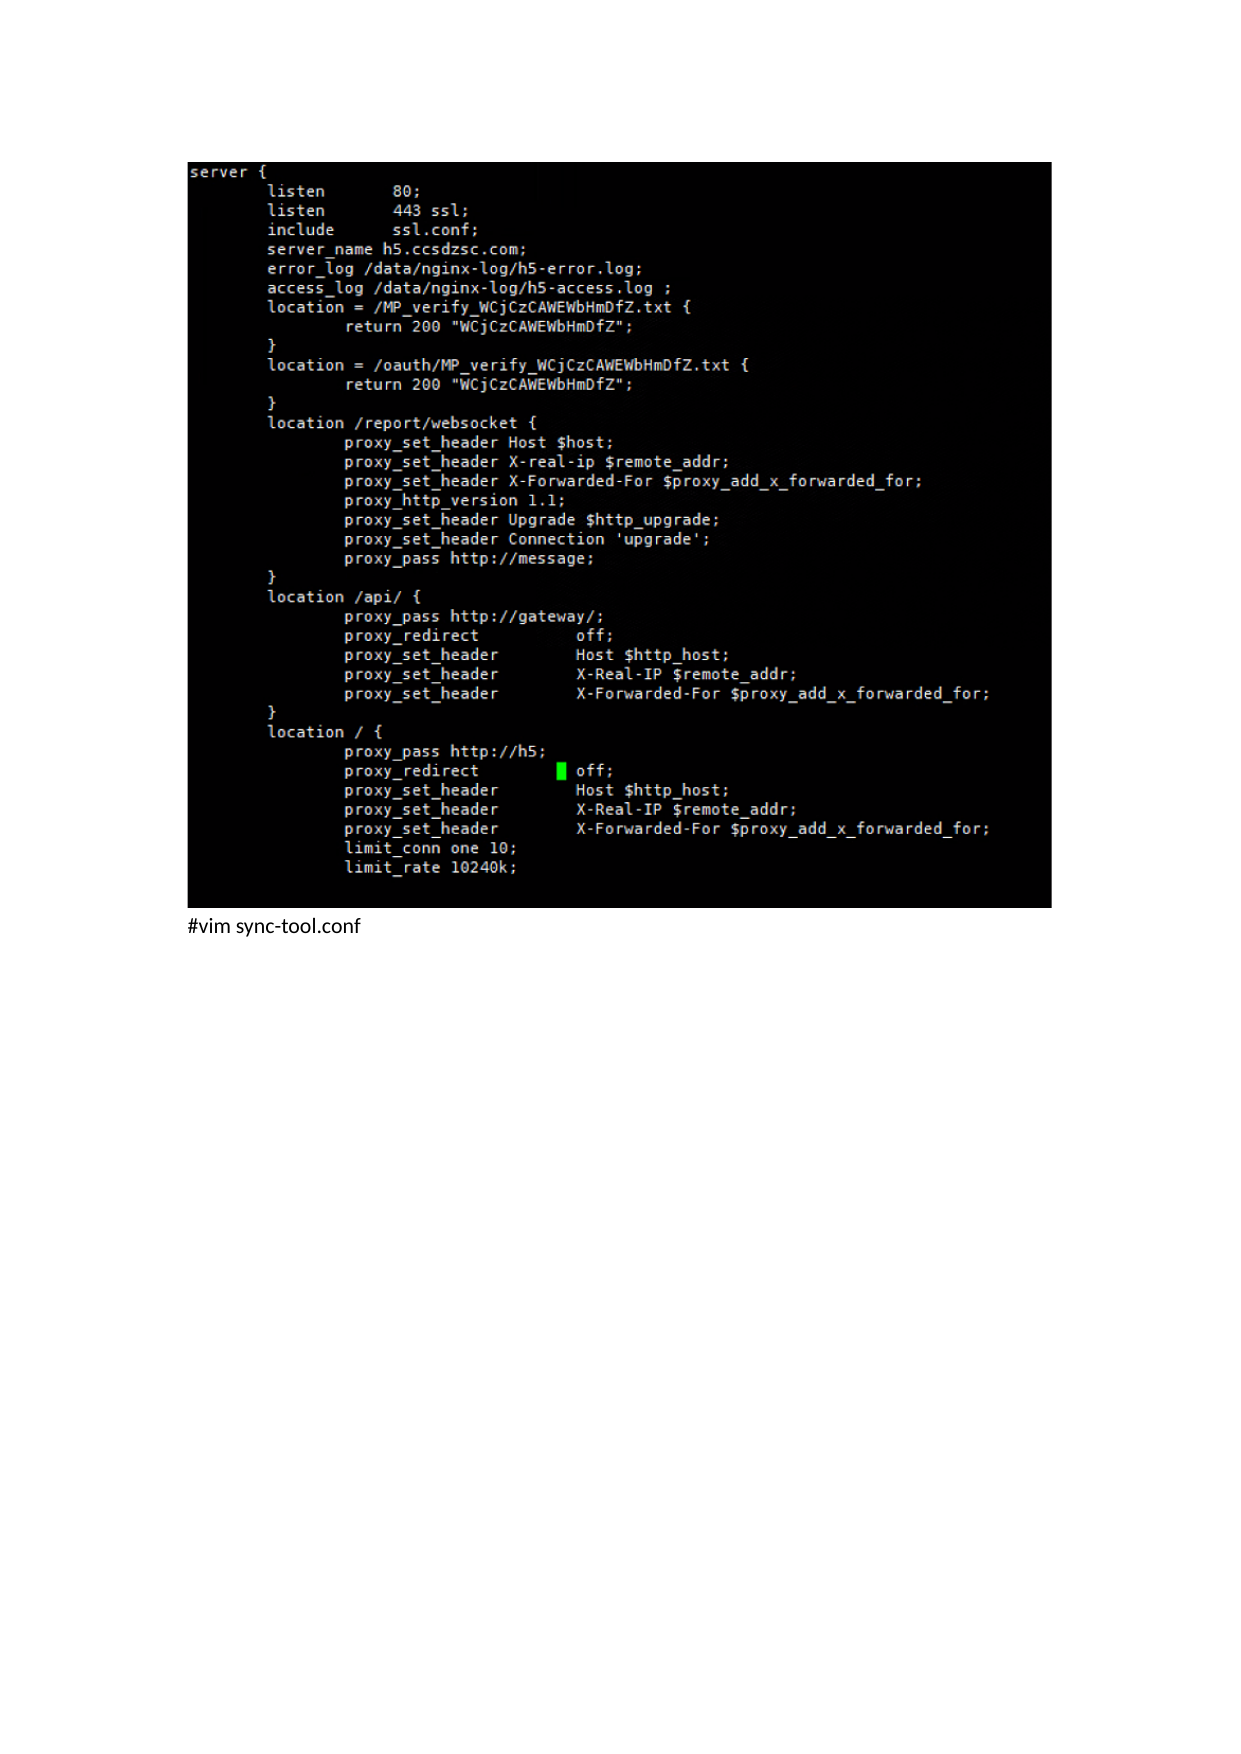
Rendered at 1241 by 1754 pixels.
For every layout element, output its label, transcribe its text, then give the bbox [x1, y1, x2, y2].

list #vim sync-tool.conf [187, 909, 1053, 942]
picture [187, 162, 1052, 908]
